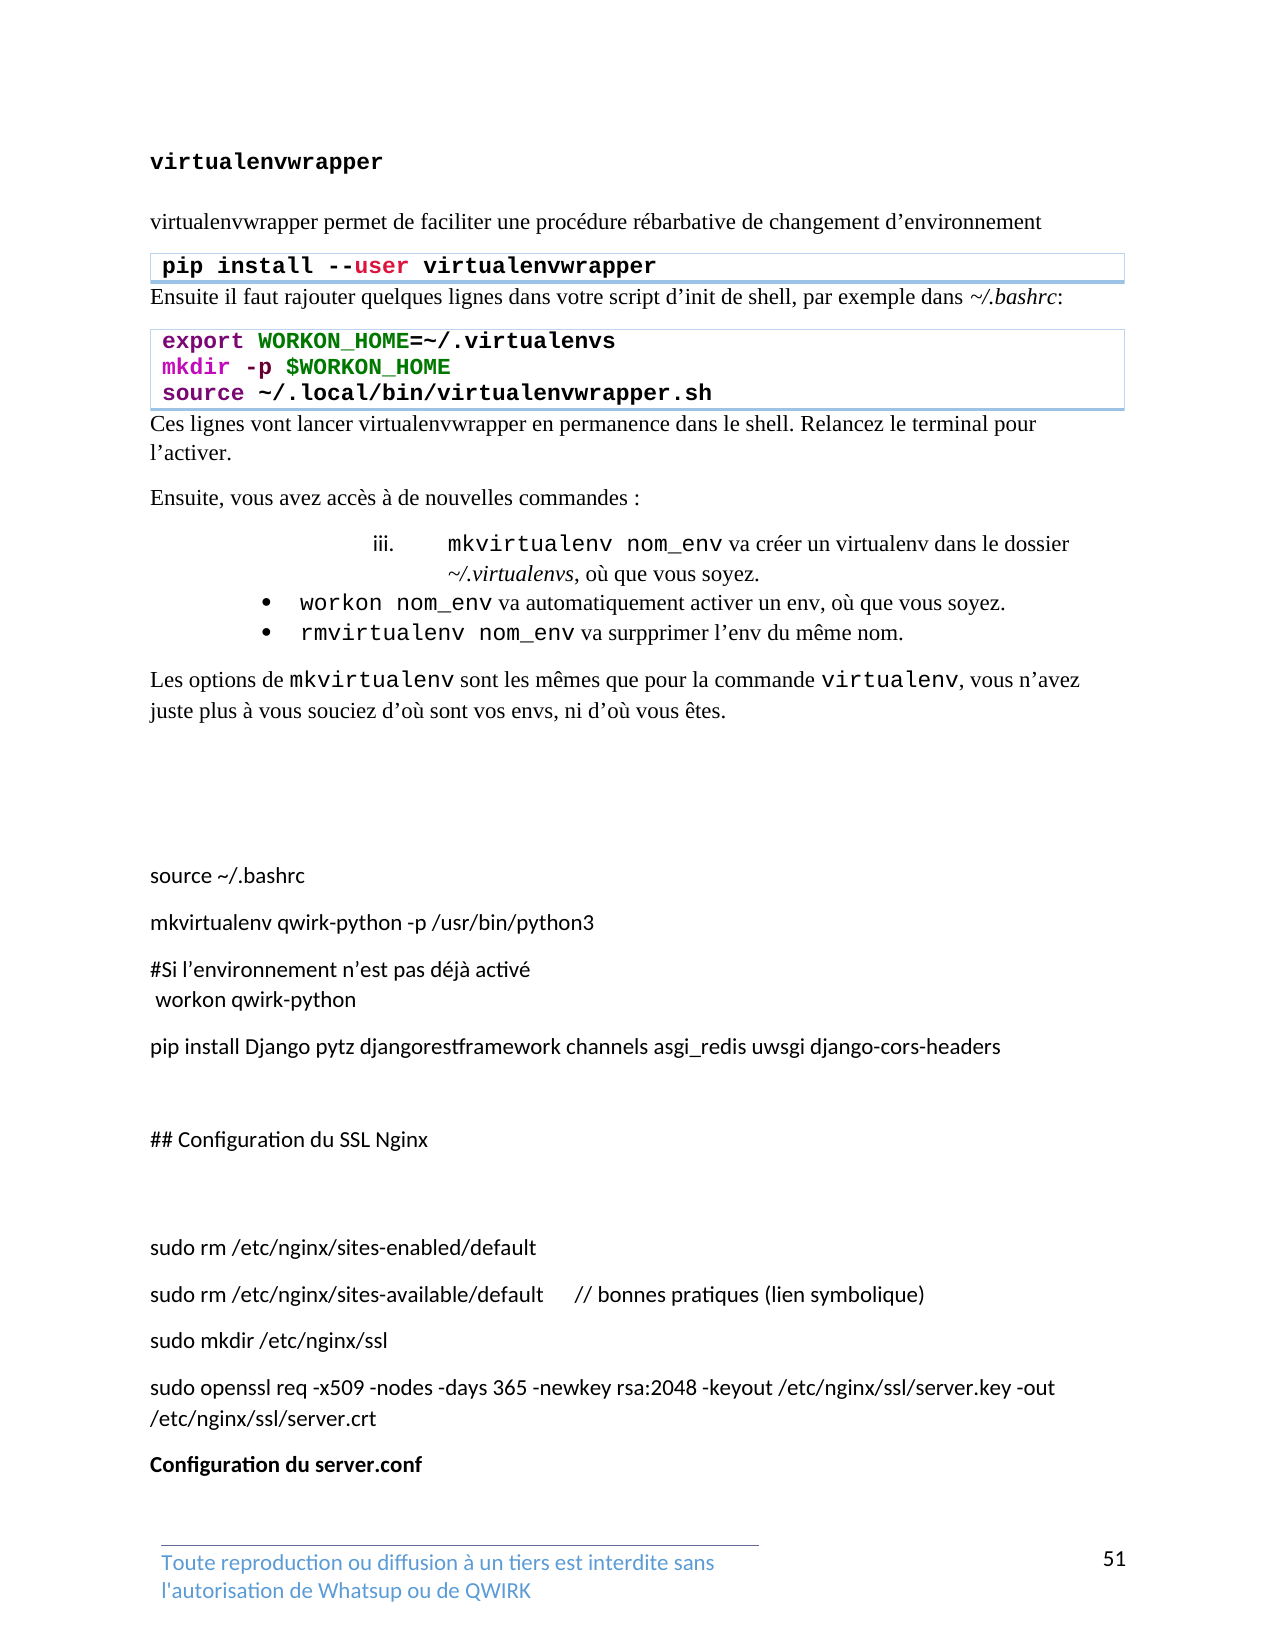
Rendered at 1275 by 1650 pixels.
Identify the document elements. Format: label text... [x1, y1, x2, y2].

table_header pip install --user virtualenvwrapper [151, 254, 1124, 280]
text Configuration du server.conf [150, 1451, 1125, 1478]
text source ~/.bashrc [150, 801, 1125, 889]
text mkvirtualenv qwirk-python -p /usr/bin/python3 [150, 908, 1125, 936]
list workon nom_env va automatiquement activer un env, où que vous soyez. [262, 589, 1125, 617]
text Ces lignes vont lancer virtualenvwrapper en permanence dans le shell. Relancez le terminal pour l’activer. [150, 411, 1125, 465]
text Les options de mkvirtualenv sont les mêmes que pour la commande virtualenv, vous n’avez juste plus à vous souciez d’où sont vos envs, ni d’où vous êtes. [150, 666, 1125, 782]
text sudo rm /etc/nginx/sites-enabled/default [150, 1233, 1125, 1261]
text sudo rm /etc/nginx/sites-available/default // bonnes pratiques (lien symbolique) [150, 1280, 1125, 1308]
list mkvirtualenv nom_env va créer un virtualenv dans le dossier ~/.virtualenvs, où que vous soyez. [373, 529, 1125, 587]
text Ensuite il faut rajouter quelques lignes dans votre script d’init de shell, par exemple dans ~/.bashrc: [150, 284, 1125, 310]
text virtualenvwrapper virtualenvwrapper permet de faciliter une procédure rébarbative de changement d’environnement [150, 150, 1125, 234]
text Ensuite, vous avez accès à de nouvelles commandes : [150, 484, 1125, 510]
text sudo mkdir /etc/nginx/ssl [150, 1327, 1125, 1354]
list rmvirtualenv nom_env va surpprimer l’env du même nom. [262, 619, 1125, 647]
text pip install Django pytz djangorestframework channels asgi_redis uwsgi django-cors-headers [150, 1032, 1125, 1060]
table_header export WORKON_HOME=~/.virtualenvs mkdir -p $WORKON_HOME source ~/.local/bin/virtualenvwrapper.sh [151, 330, 1124, 407]
text ## Configuration du SSL Nginx [150, 1126, 1125, 1214]
text #Si l’environnement n’est pas déjà activé workon qwirk-python [150, 955, 1125, 1013]
text sudo openssl req -x509 -nodes -days 365 -newkey rsa:2048 -keyout /etc/nginx/ssl/server.key -out /etc/nginx/ssl/server.crt [150, 1373, 1125, 1432]
